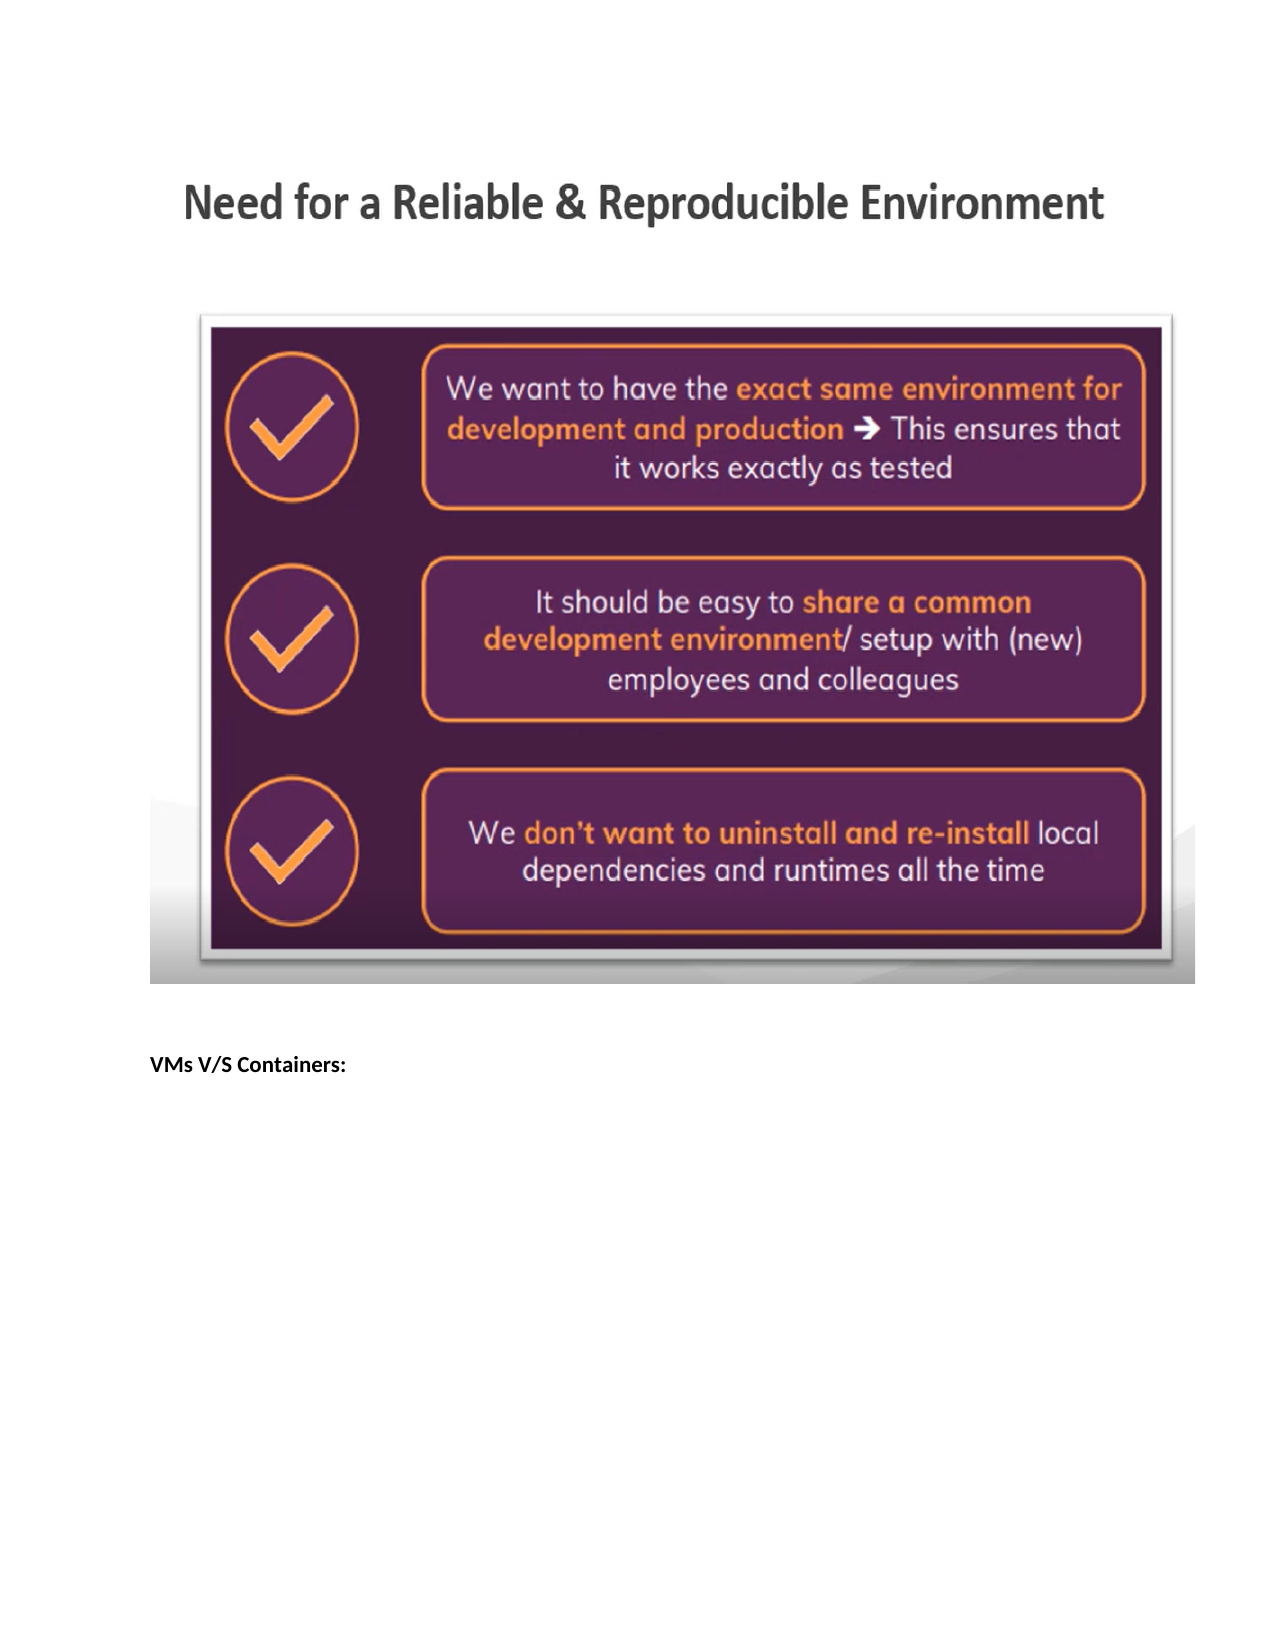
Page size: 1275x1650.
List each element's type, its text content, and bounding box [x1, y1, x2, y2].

picture [150, 150, 1196, 984]
text VMs V/S Containers: [150, 1050, 1125, 1078]
